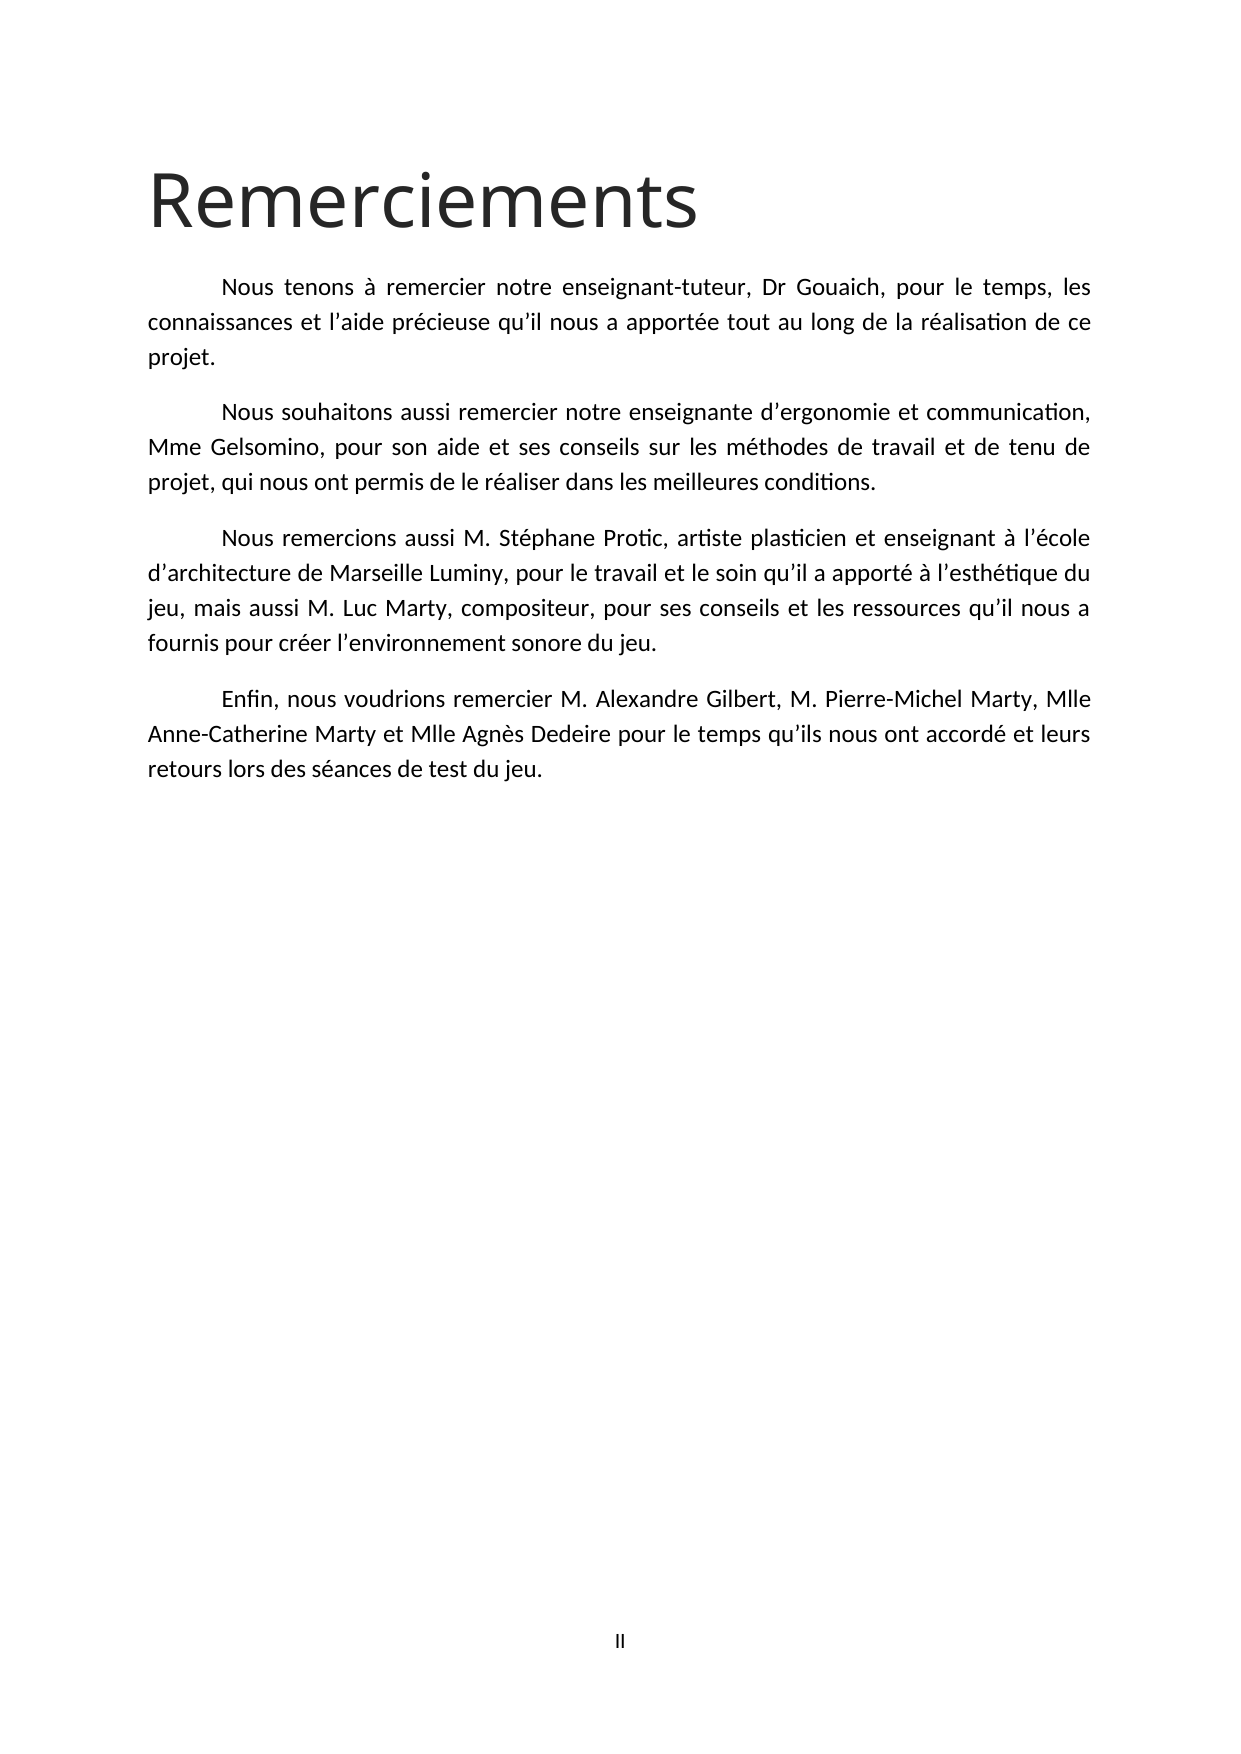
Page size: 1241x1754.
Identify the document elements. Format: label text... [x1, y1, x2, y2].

text Nous souhaitons aussi remercier notre enseignante d’ergonomie et communication, Mme Gelsomino, pour son aide et ses conseils sur les méthodes de travail et de tenu de projet, qui nous ont permis de le réaliser dans les meilleures conditions. [148, 396, 1093, 497]
text Nous tenons à remercier notre enseignant-tuteur, Dr Gouaich, pour le temps, les connaissances et l’aide précieuse qu’il nous a apportée tout au long de la réalisation de ce projet. [148, 271, 1093, 371]
text Nous remercions aussi M. Stéphane Protic, artiste plasticien et enseignant à l’école d’architecture de Marseille Luminy, pour le travail et le soin qu’il a apporté à l’esthétique du jeu, mais aussi M. Luc Marty, compositeur, pour ses conseils et les ressources qu’il nous a fournis pour créer l’environnement sonore du jeu. [148, 522, 1093, 658]
title Remerciements [148, 148, 1093, 250]
text Enfin, nous voudrions remercier M. Alexandre Gilbert, M. Pierre-Michel Marty, Mlle Anne-Catherine Marty et Mlle Agnès Dedeire pour le temps qu’ils nous ont accordé et leurs retours lors des séances de test du jeu. [148, 683, 1093, 784]
